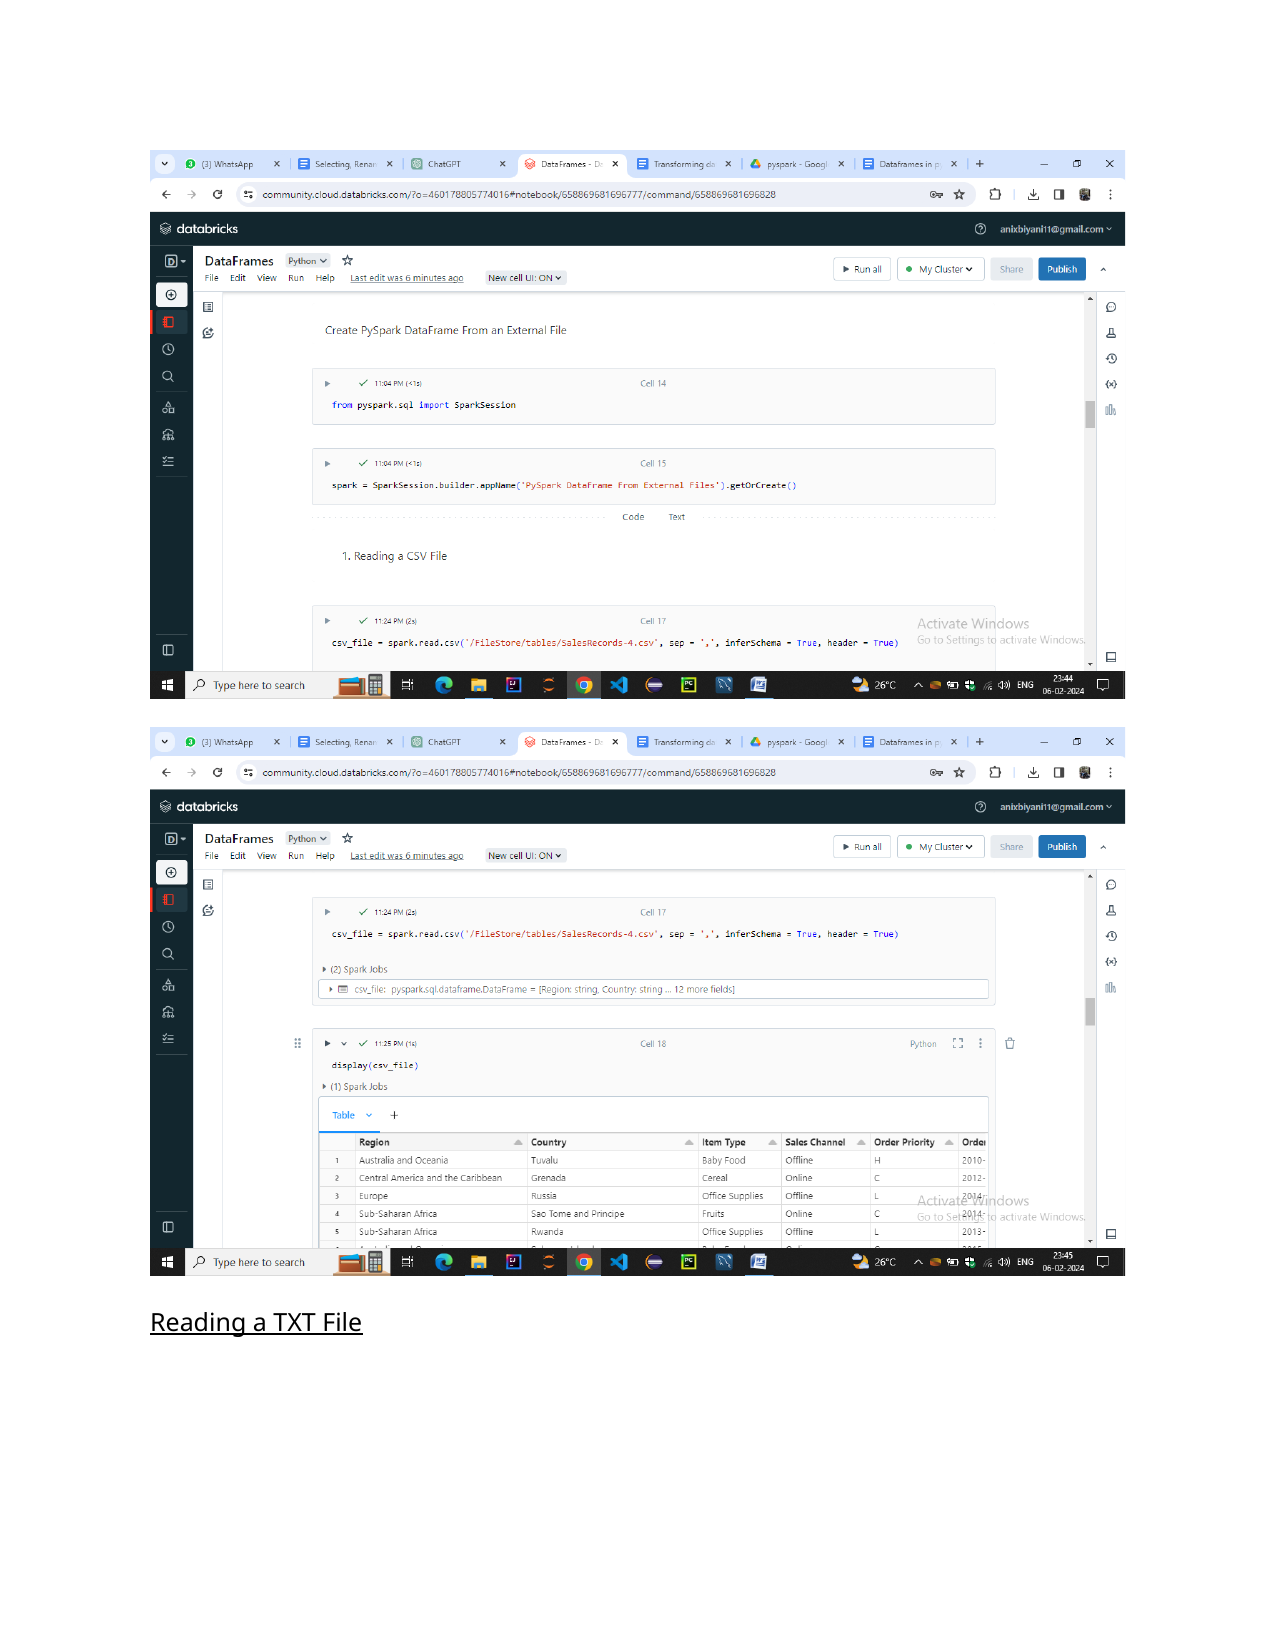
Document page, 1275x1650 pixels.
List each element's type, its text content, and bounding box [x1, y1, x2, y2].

text Reading a TXT File [150, 1304, 1125, 1339]
picture [150, 727, 1125, 1276]
picture [150, 150, 1125, 699]
